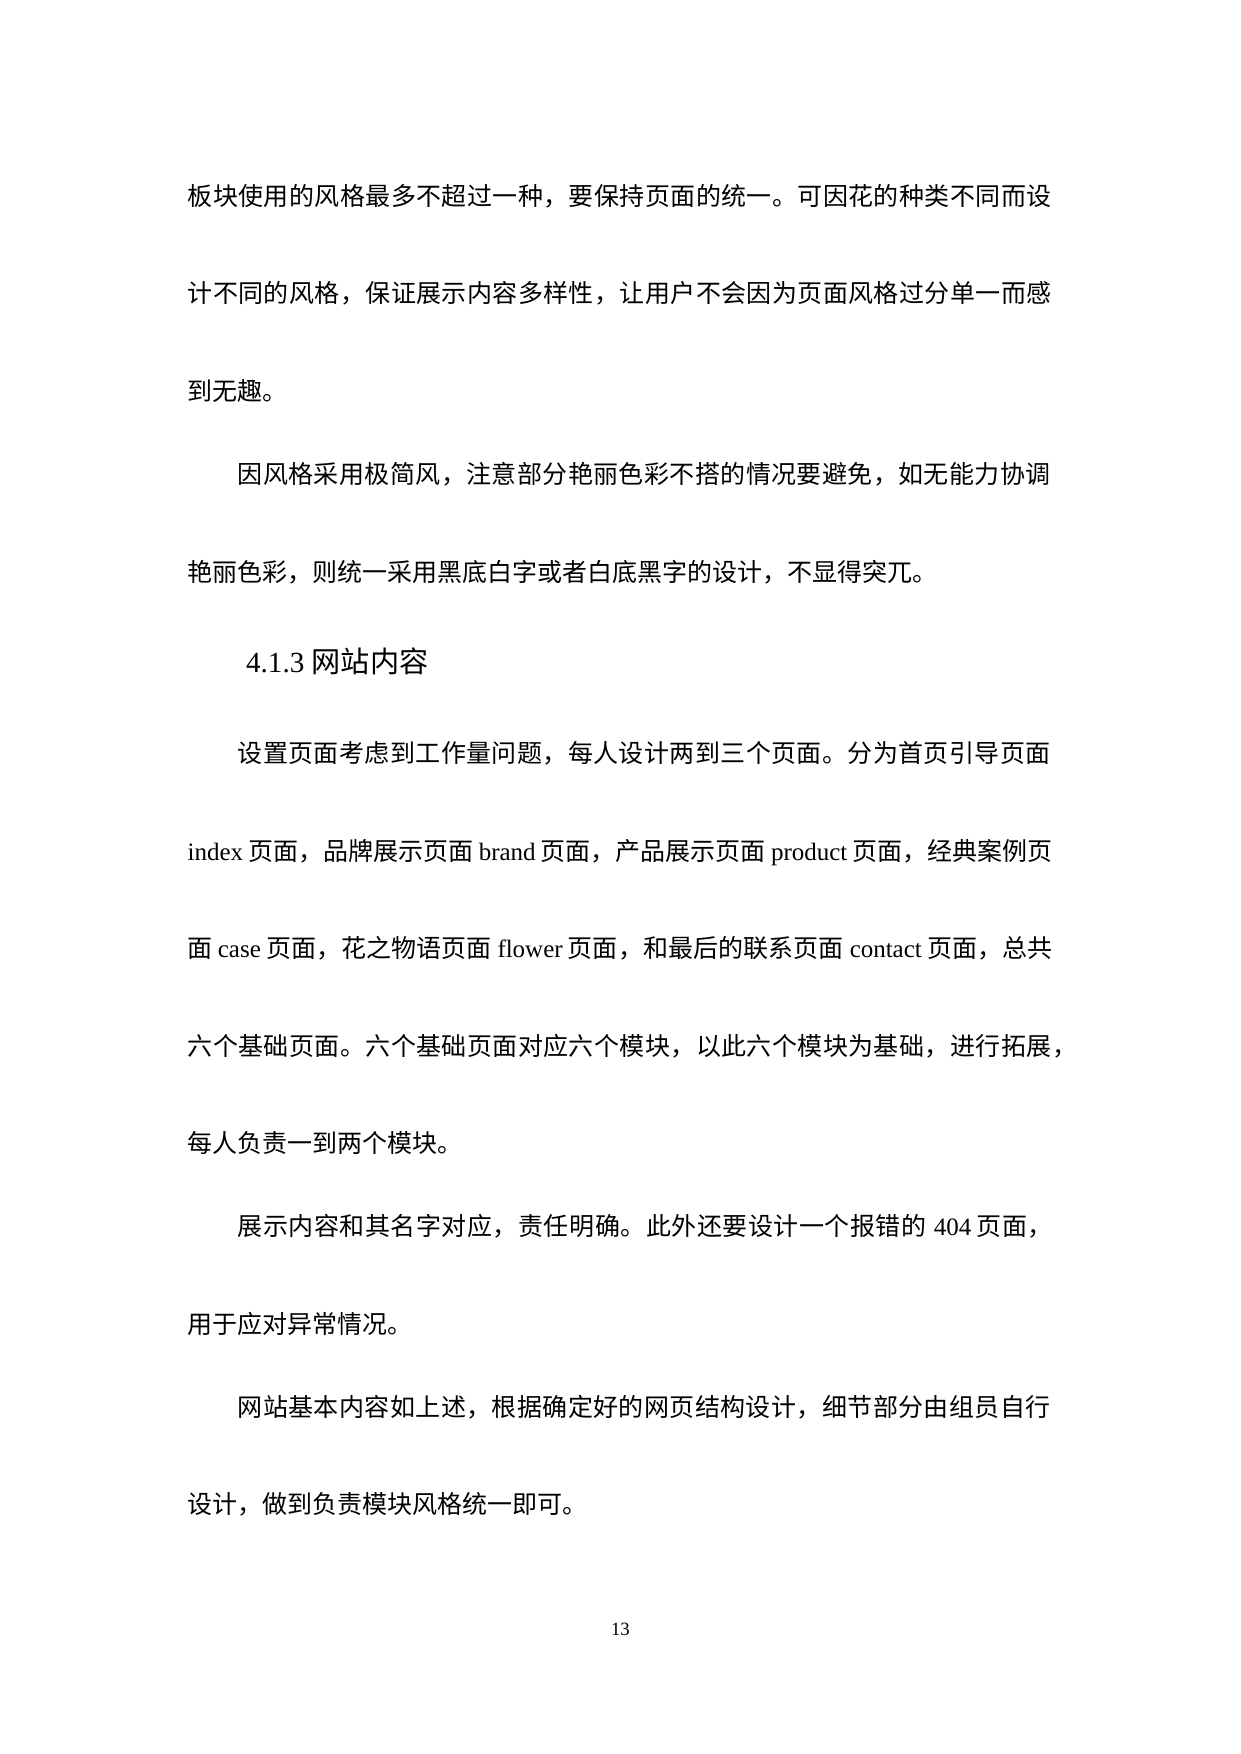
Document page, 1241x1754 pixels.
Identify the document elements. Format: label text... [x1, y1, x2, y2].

text 设置页面考虑到工作量问题，每人设计两到三个页面。分为首页引导页面index页面，品牌展示页面brand页面，产品展示页面product页面，经典案例页面case页面，花之物语页面flower页面，和最后的联系页面contact页面，总共六个基础页面。六个基础页面对应六个模块，以此六个模块为基础，进行拓展，每人负责一到两个模块。 [187, 719, 1053, 1174]
text 因风格采用极简风，注意部分艳丽色彩不搭的情况要避免，如无能力协调艳丽色彩，则统一采用黑底白字或者白底黑字的设计，不显得突兀。 [187, 440, 1053, 603]
text 网站基本内容如上述，根据确定好的网页结构设计，细节部分由组员自行设计，做到负责模块风格统一即可。 [187, 1373, 1053, 1536]
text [187, 162, 1053, 422]
text 展示内容和其名字对应，责任明确。此外还要设计一个报错的404页面，用于应对异常情况。 [187, 1192, 1053, 1355]
subtitle 4.1.3 网站内容 [187, 627, 1053, 692]
